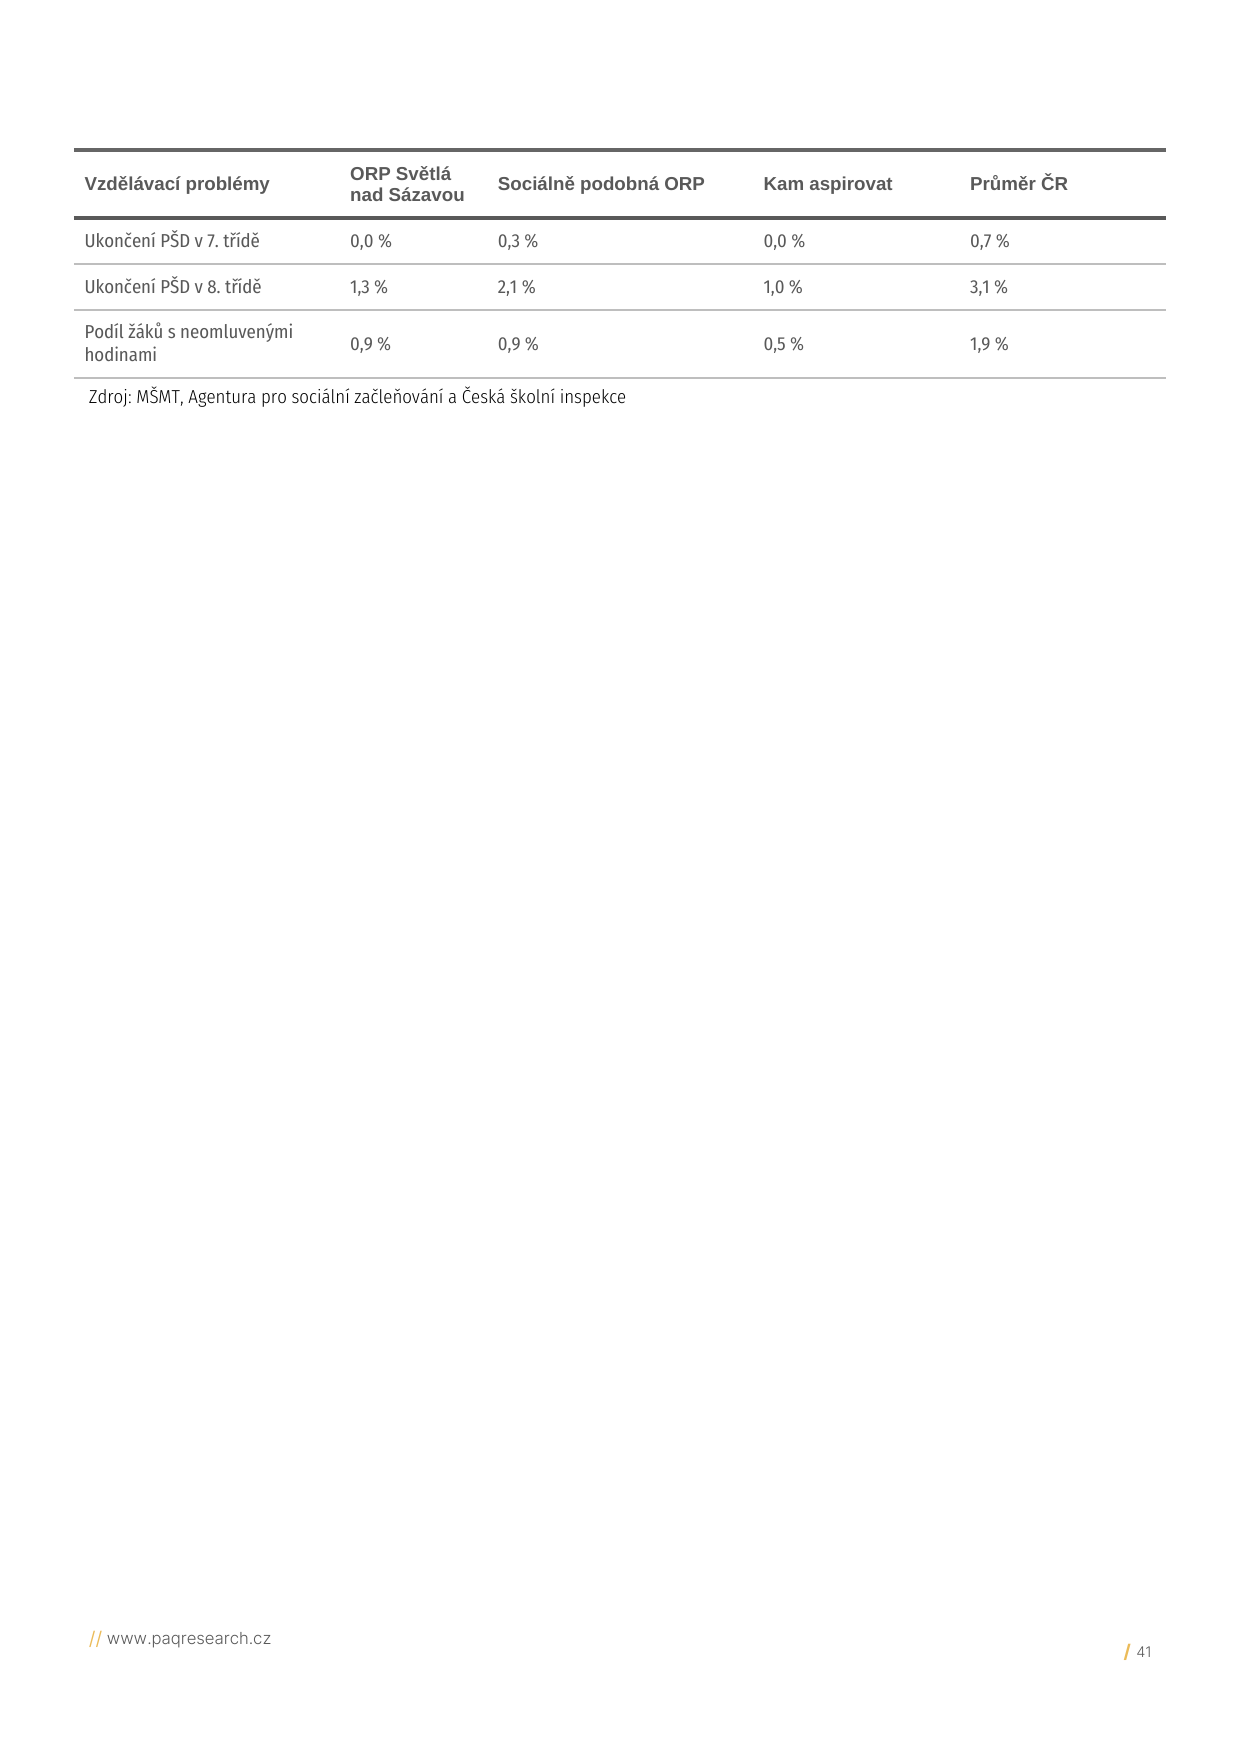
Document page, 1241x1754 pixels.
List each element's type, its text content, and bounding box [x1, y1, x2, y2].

table_header Průměr ČR [960, 152, 1166, 216]
table_cell 3,1 % [960, 265, 1166, 309]
table_cell Podíl žáků s neomluvenými hodinami [74, 311, 339, 377]
table_cell 0,9 % [340, 311, 487, 377]
table_cell 0,7 % [960, 220, 1166, 263]
table_cell Ukončení PŠD v 8. třídě [74, 265, 339, 309]
table_cell 0,5 % [753, 311, 959, 377]
table_header Vzdělávací problémy [74, 152, 339, 216]
table_cell 0,3 % [487, 220, 753, 263]
table_cell 1,3 % [340, 265, 487, 309]
table_cell 0,0 % [753, 220, 959, 263]
table_cell 0,0 % [340, 220, 487, 263]
table_header Sociálně podobná ORP [487, 152, 753, 216]
table_cell 1,0 % [753, 265, 959, 309]
table_header ORP Světlá nad Sázavou [340, 152, 487, 216]
table_cell 1,9 % [960, 311, 1166, 377]
text Zdroj: MŠMT, Agentura pro sociální začleňování a Česká školní inspekce [89, 379, 1152, 409]
table_cell 2,1 % [487, 265, 753, 309]
table_cell 0,9 % [487, 311, 753, 377]
table_cell Ukončení PŠD v 7. třídě [74, 220, 339, 263]
table_header Kam aspirovat [753, 152, 959, 216]
